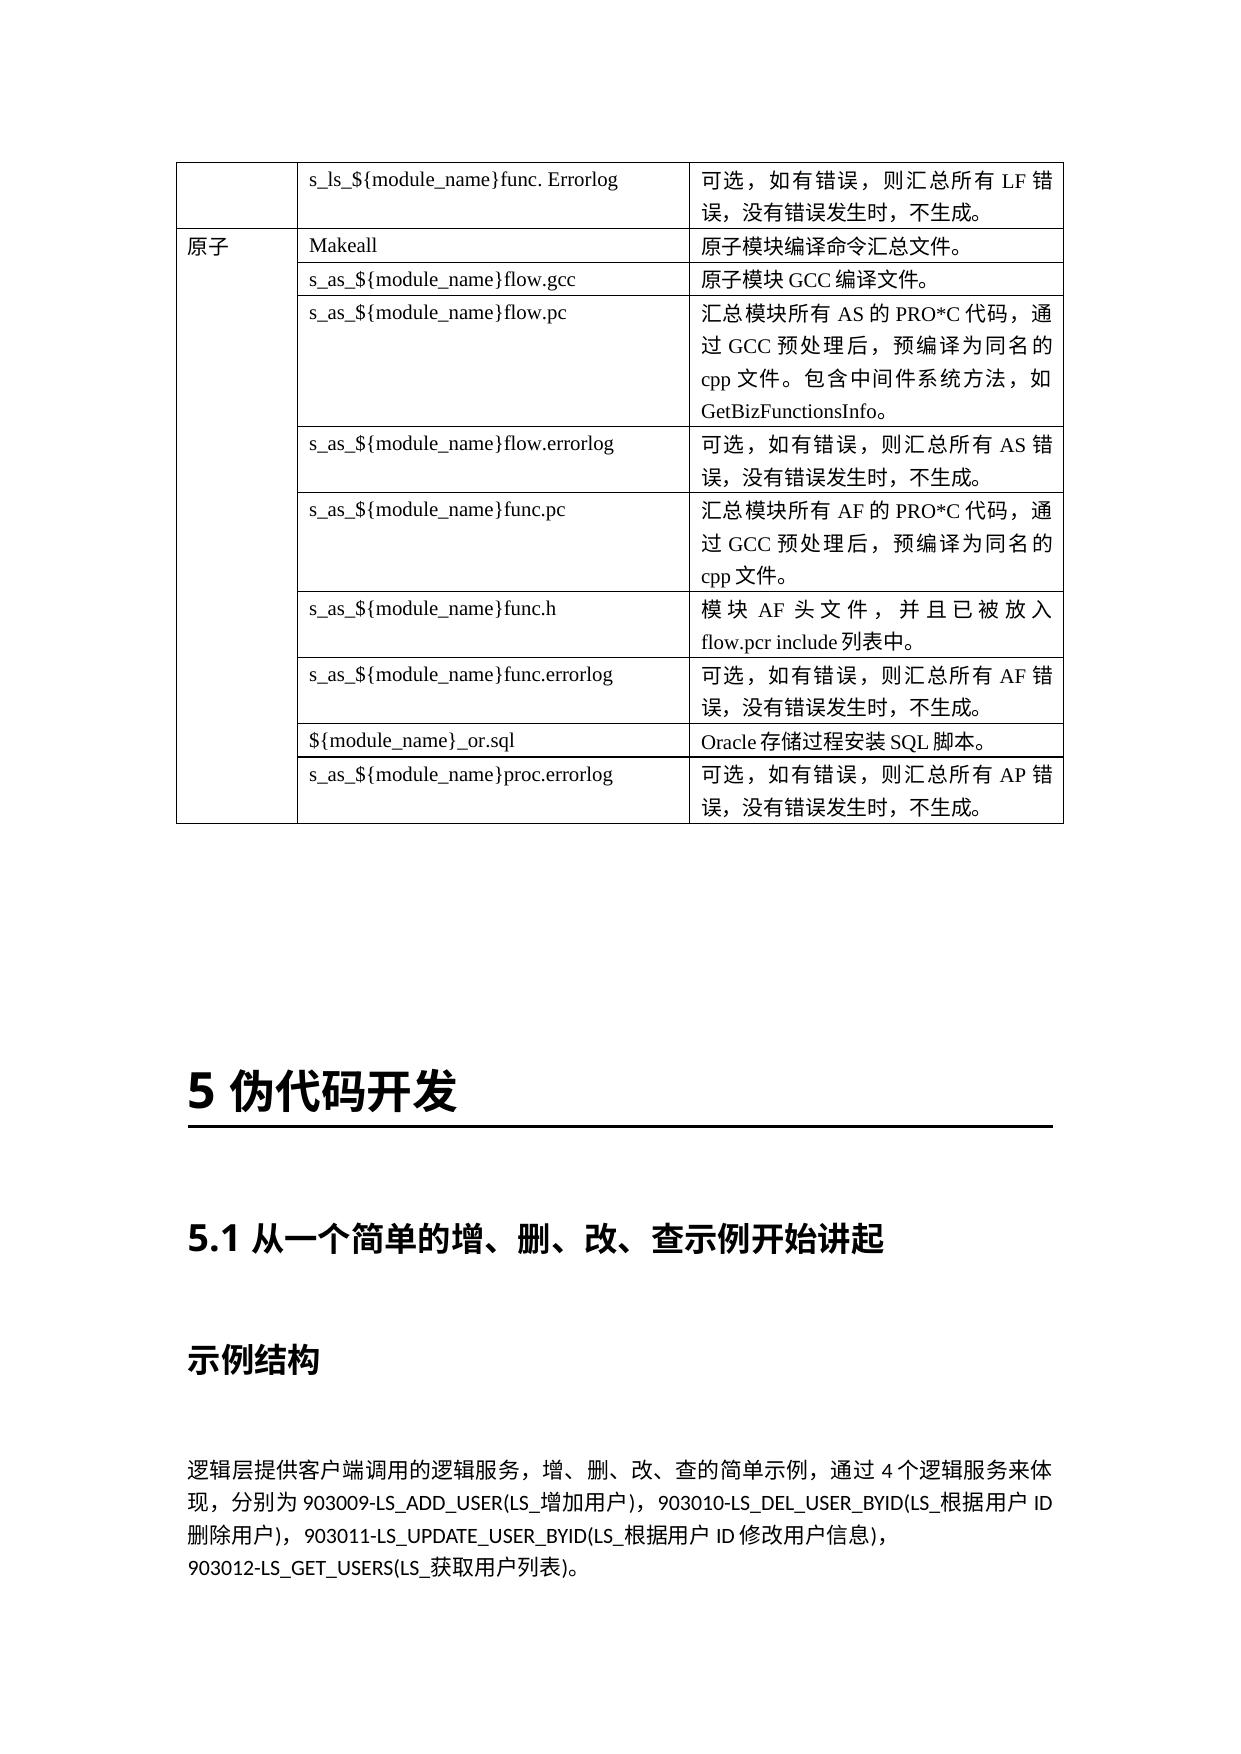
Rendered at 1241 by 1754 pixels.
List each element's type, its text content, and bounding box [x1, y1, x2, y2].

table_cell 汇总模块所有AS的PRO*C代码，通过GCC预处理后，预编译为同名的cpp文件。包含中间件系统方法，如GetBizFunctionsInfo。 [690, 296, 1063, 426]
table_cell s_as_${module_name}proc.errorlog [298, 758, 689, 822]
table_cell 模块AF头文件，并且已被放入flow.pcr include列表中。 [690, 592, 1063, 657]
subtitle 从一个简单的增、删、改、查示例开始讲起 [187, 1212, 1053, 1263]
table_cell s_as_${module_name}flow.gcc [298, 263, 689, 295]
subtitle 示例结构 [187, 1325, 1053, 1390]
subtitle 伪代码开发 [187, 1055, 1053, 1128]
text 逻辑层提供客户端调用的逻辑服务，增、删、改、查的简单示例，通过4个逻辑服务来体现，分别为903009-LS_ADD_USER(LS_增加用户)，903010-LS_DEL_USER_BYID(LS_根据用户ID删除用户)，903011-LS_UPDATE_USER_BYID(LS_根据用户ID修改用户信息)， [187, 1452, 1053, 1550]
table_cell Oracle存储过程安装SQL脚本。 [690, 724, 1063, 756]
table_cell 汇总模块所有AF的PRO*C代码，通过GCC预处理后，预编译为同名的cpp文件。 [690, 493, 1063, 591]
table_cell s_as_${module_name}func.h [298, 592, 689, 657]
table_cell s_as_${module_name}flow.errorlog [298, 427, 689, 492]
table_cell 可选，如有错误，则汇总所有AP错误，没有错误发生时，不生成。 [690, 758, 1063, 822]
table_cell 原子模块GCC编译文件。 [690, 263, 1063, 295]
table_cell s_as_${module_name}func.errorlog [298, 658, 689, 723]
table_cell 原子模块编译命令汇总文件。 [690, 229, 1063, 262]
table_cell 可选，如有错误，则汇总所有LF错误，没有错误发生时，不生成。 [690, 163, 1063, 228]
table_cell Makeall [298, 229, 689, 262]
table_cell s_ls_${module_name}func. Errorlog [298, 163, 689, 228]
table_cell 可选，如有错误，则汇总所有AS错误，没有错误发生时，不生成。 [690, 427, 1063, 492]
table_cell s_as_${module_name}flow.pc [298, 296, 689, 426]
table_cell 可选，如有错误，则汇总所有AF错误，没有错误发生时，不生成。 [690, 658, 1063, 723]
table_cell 原子 [177, 229, 297, 822]
table_cell s_as_${module_name}func.pc [298, 493, 689, 591]
text 903012-LS_GET_USERS(LS_获取用户列表)。 [187, 1550, 1053, 1582]
table_cell ${module_name}_or.sql [298, 724, 689, 756]
